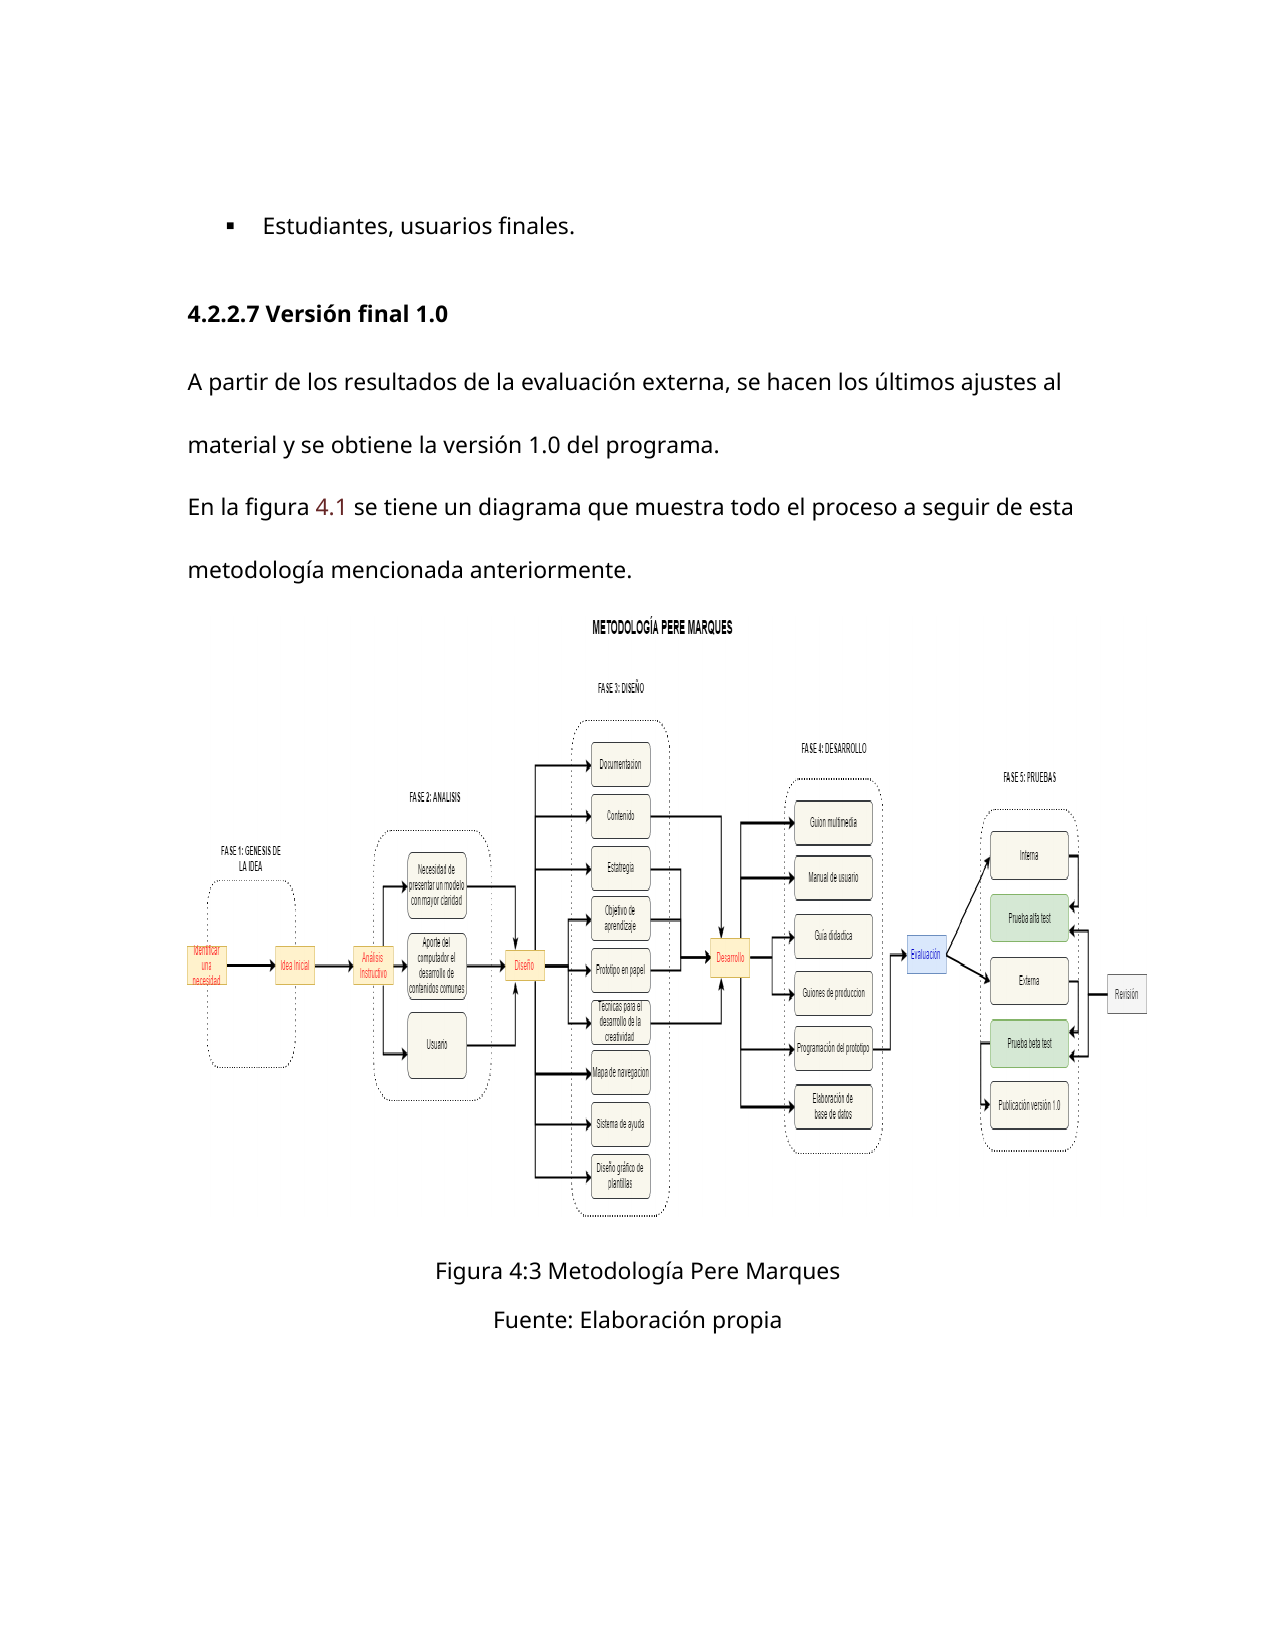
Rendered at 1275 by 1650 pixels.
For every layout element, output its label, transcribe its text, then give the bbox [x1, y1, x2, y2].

text En la figura 4.1 se tiene un diagrama que muestra todo el proceso a seguir de esta metodología mencionada anteriormente. [187, 491, 1087, 585]
text Fuente: Elaboración propia [187, 1304, 1087, 1335]
list Estudiantes, usuarios finales. [225, 210, 1087, 241]
text A partir de los resultados de la evaluación externa, se hacen los últimos ajustes al material y se obtiene la versión 1.0 del programa. [187, 366, 1087, 460]
subtitle 4.2.2.7 Versión final 1.0 [187, 297, 1087, 329]
